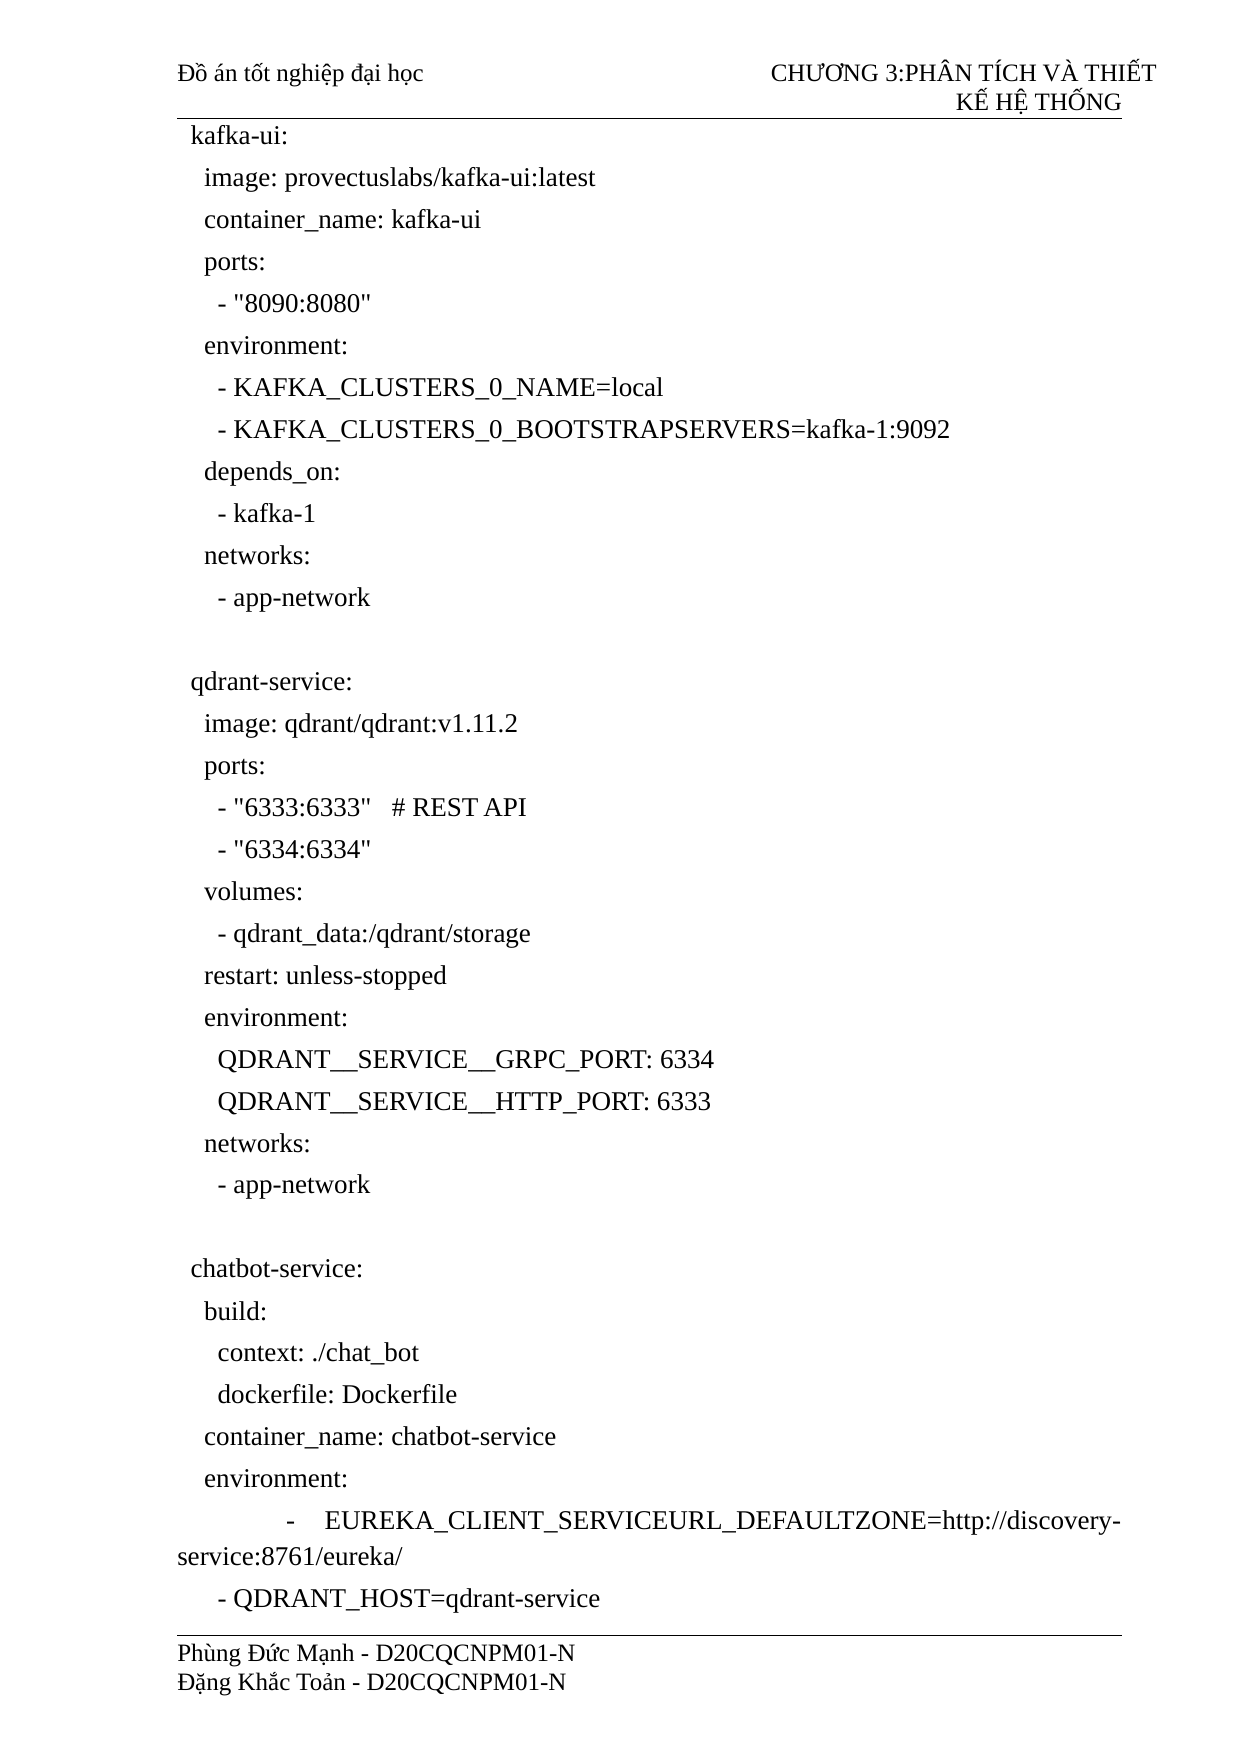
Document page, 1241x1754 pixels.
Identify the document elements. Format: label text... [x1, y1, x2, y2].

text QDRANT__SERVICE__HTTP_PORT: 6333 [177, 1085, 1122, 1116]
text dockerfile: Dockerfile [177, 1378, 1122, 1410]
text networks: [177, 539, 1122, 570]
text container_name: chatbot-service [177, 1421, 1122, 1452]
text kafka-ui: [177, 119, 1122, 150]
text context: ./chat_bot [177, 1337, 1122, 1368]
text image: provectuslabs/kafka-ui:latest [177, 161, 1122, 192]
text ports: [177, 245, 1122, 276]
text ports: [177, 749, 1122, 780]
text - "6333:6333" # REST API [177, 791, 1122, 822]
text - app-network [177, 1169, 1122, 1200]
text - "8090:8080" [177, 287, 1122, 318]
text - KAFKA_CLUSTERS_0_NAME=local [177, 371, 1122, 402]
text restart: unless-stopped [177, 959, 1122, 990]
text qdrant-service: [177, 665, 1122, 696]
text - kafka-1 [177, 497, 1122, 528]
text environment: [177, 1462, 1122, 1494]
text - qdrant_data:/qdrant/storage [177, 917, 1122, 948]
text image: qdrant/qdrant:v1.11.2 [177, 707, 1122, 738]
text environment: [177, 1001, 1122, 1032]
text volumes: [177, 875, 1122, 906]
text - EUREKA_CLIENT_SERVICEURL_DEFAULTZONE=http://discovery-service:8761/eureka/ [177, 1504, 1122, 1571]
text build: [177, 1294, 1122, 1326]
text QDRANT__SERVICE__GRPC_PORT: 6334 [177, 1043, 1122, 1074]
text - QDRANT_HOST=qdrant-service [177, 1582, 1122, 1613]
text container_name: kafka-ui [177, 203, 1122, 234]
text - "6334:6334" [177, 833, 1122, 864]
text - app-network [177, 581, 1122, 612]
text - KAFKA_CLUSTERS_0_BOOTSTRAPSERVERS=kafka-1:9092 [177, 413, 1122, 444]
text environment: [177, 329, 1122, 360]
text depends_on: [177, 455, 1122, 486]
text chatbot-service: [177, 1253, 1122, 1284]
text networks: [177, 1127, 1122, 1158]
